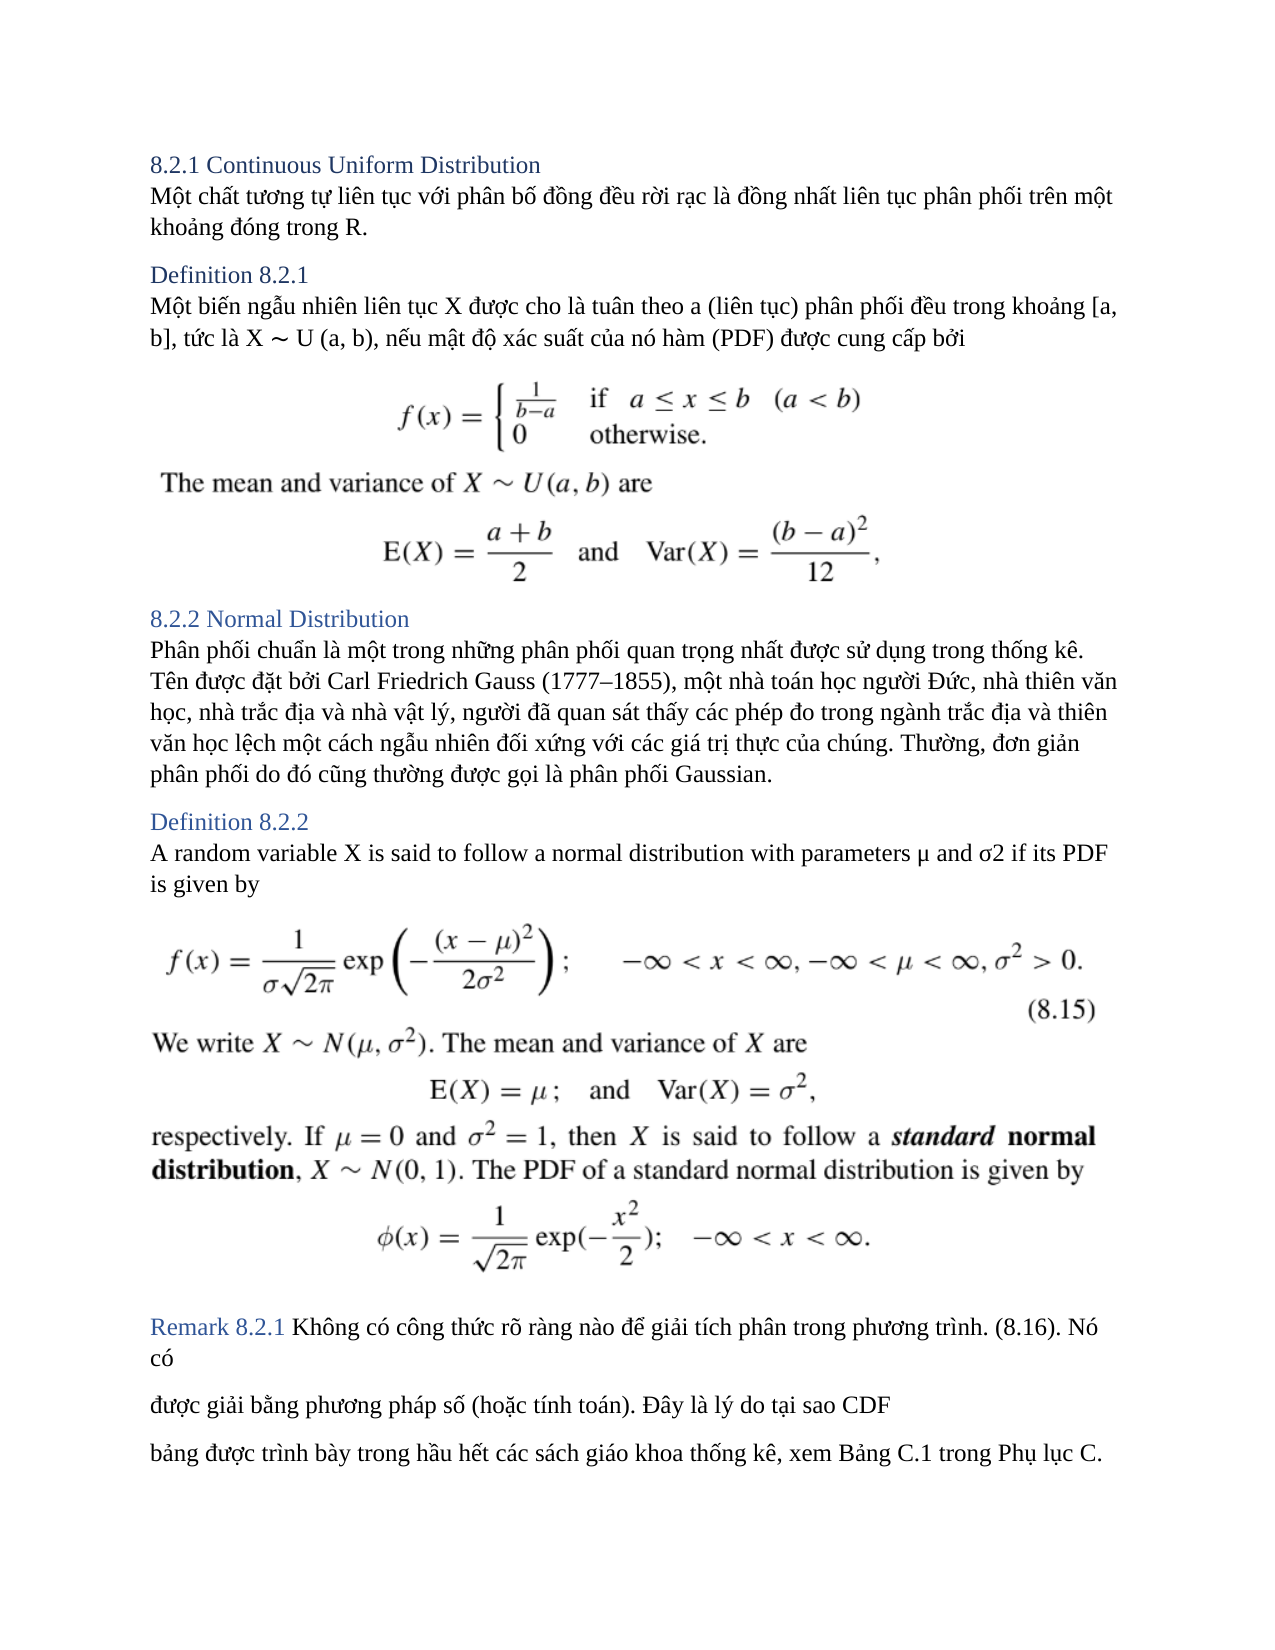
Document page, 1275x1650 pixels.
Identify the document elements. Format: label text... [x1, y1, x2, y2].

picture [150, 371, 932, 585]
subtitle Definition 8.2.1 [150, 260, 1125, 288]
text Một chất tương tự liên tục với phân bố đồng đều rời rạc là đồng nhất liên tục phân phối trên một khoảng đóng trong R. [150, 181, 1125, 241]
text bảng được trình bày trong hầu hết các sách giáo khoa thống kê, xem Bảng C.1 trong Phụ lục C. [150, 1438, 1125, 1467]
text Remark 8.2.1 Không có công thức rõ ràng nào để giải tích phân trong phương trình. (8.16). Nó có [150, 1312, 1125, 1371]
text được giải bằng phương pháp số (hoặc tính toán). Đây là lý do tại sao CDF [150, 1390, 1125, 1419]
text Một biến ngẫu nhiên liên tục X được cho là tuân theo a (liên tục) phân phối đều trong khoảng [a, b], tức là X ∼ U (a, b), nếu mật độ xác suất của nó hàm (PDF) được cung cấp bởi [150, 291, 1125, 352]
picture [150, 916, 1122, 1293]
text Phân phối chuẩn là một trong những phân phối quan trọng nhất được sử dụng trong thống kê. Tên được đặt bởi Carl Friedrich Gauss (1777–1855), một nhà toán học người Đức, nhà thiên văn học, nhà trắc địa và nhà vật lý, người đã quan sát thấy các phép đo trong ngành trắc địa và thiên văn học lệch một cách ngẫu nhiên đối xứng với các giá trị thực của chúng. Thường, đơn giản phân phối do đó cũng thường được gọi là phân phối Gaussian. [150, 635, 1125, 788]
subtitle 8.2.2 Normal Distribution [150, 604, 1125, 633]
text A random variable X is said to follow a normal distribution with parameters μ and σ2 if its PDF is given by [150, 838, 1125, 898]
subtitle Definition 8.2.2 [150, 807, 1125, 836]
subtitle 8.2.1 Continuous Uniform Distribution [150, 150, 1125, 179]
